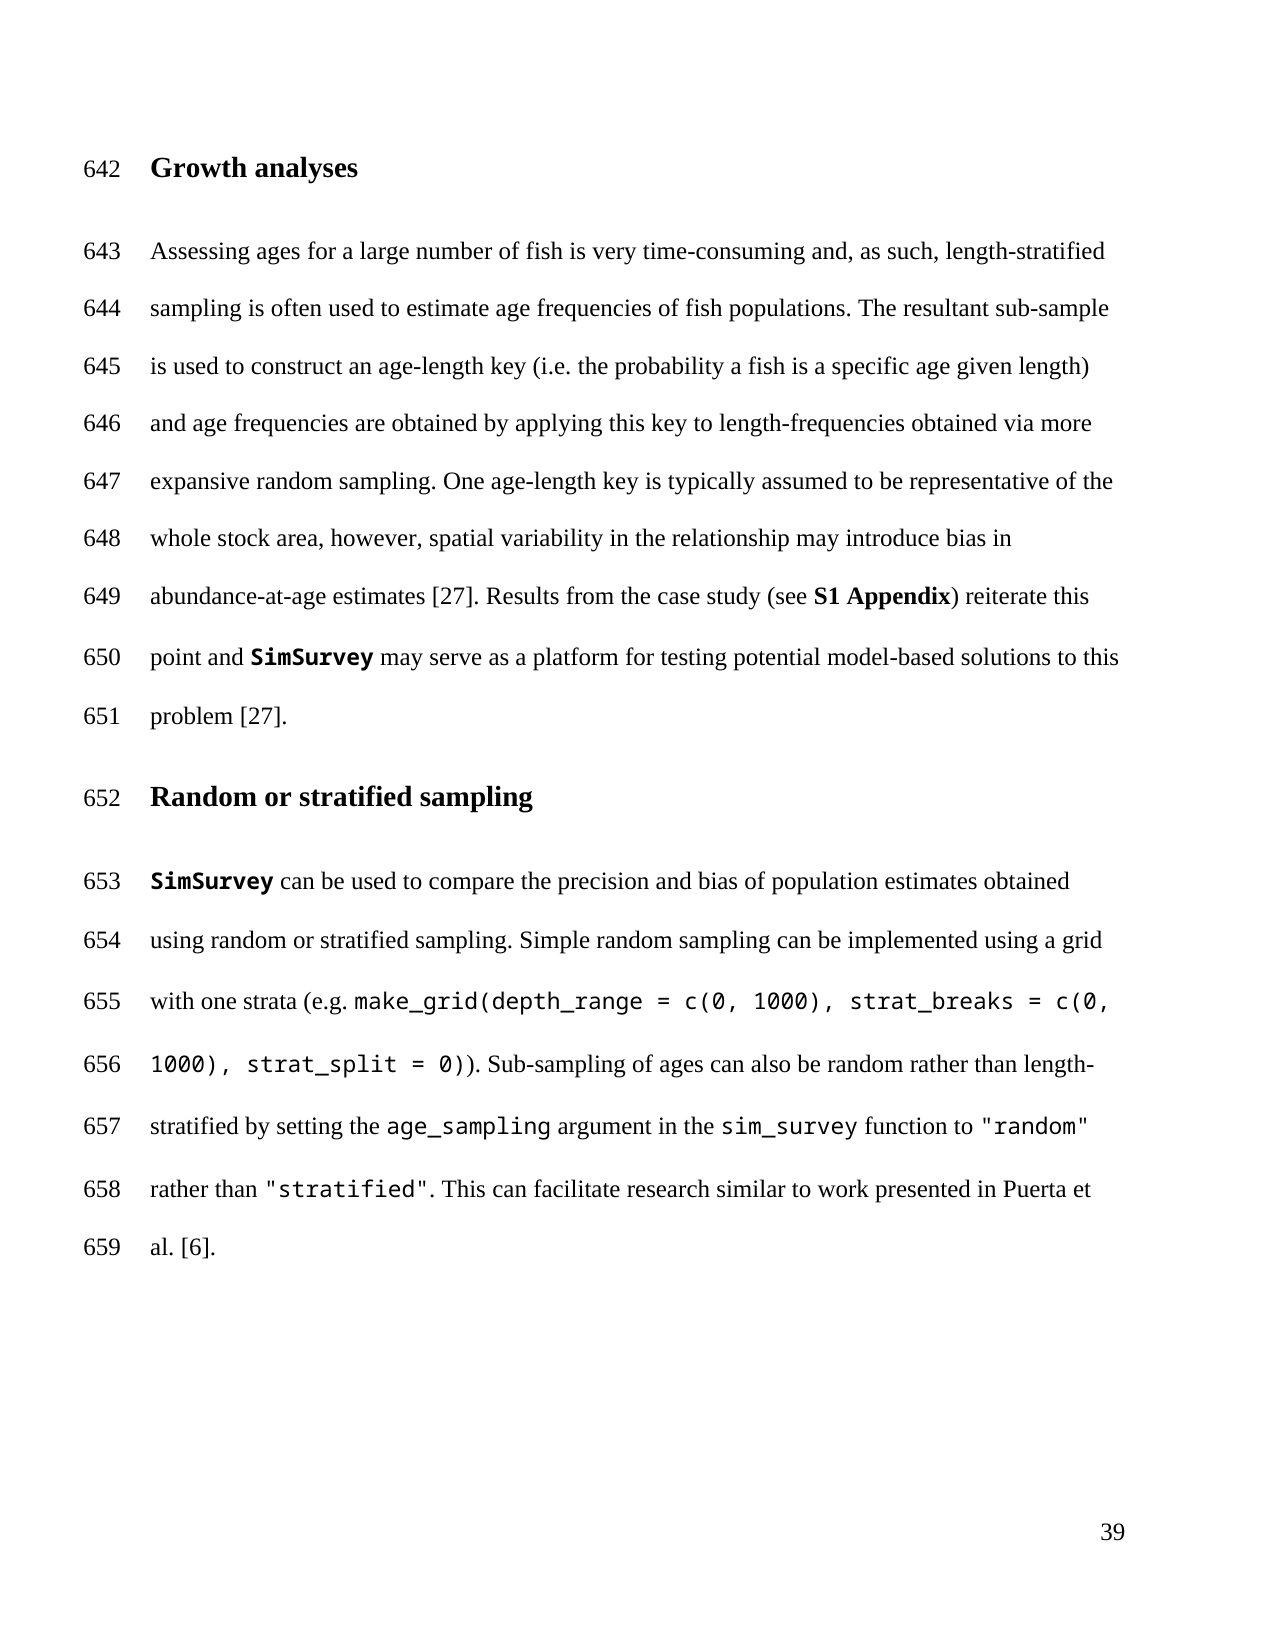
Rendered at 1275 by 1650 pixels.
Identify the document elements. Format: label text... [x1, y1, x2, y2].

text Assessing ages for a large number of fish is very time-consuming and, as such, length-stratified sampling is often used to estimate age frequencies of fish populations. The resultant sub-sample is used to construct an age-length key (i.e. the probability a fish is a specific age given length) and age frequencies are obtained by applying this key to length-frequencies obtained via more expansive random sampling. One age-length key is typically assumed to be representative of the whole stock area, however, spatial variability in the relationship may introduce bias in abundance-at-age estimates [27]. Results from the case study (see S1 Appendix) reiterate this point and SimSurvey may serve as a platform for testing potential model-based solutions to this problem [27]. [150, 236, 1125, 729]
subtitle Random or stratified sampling [150, 779, 1125, 813]
text SimSurvey can be used to compare the precision and bias of population estimates obtained using random or stratified sampling. Simple random sampling can be implemented using a grid with one strata (e.g. make_grid(depth_range = c(0, 1000), strat_breaks = c(0, 1000), strat_split = 0)). Sub-sampling of ages can also be random rather than length-stratified by setting the age_sampling argument in the sim_survey function to "random" rather than "stratified". This can facilitate research similar to work presented in Puerta et al. [6]. [150, 865, 1125, 1261]
subtitle Growth analyses [150, 150, 1125, 183]
